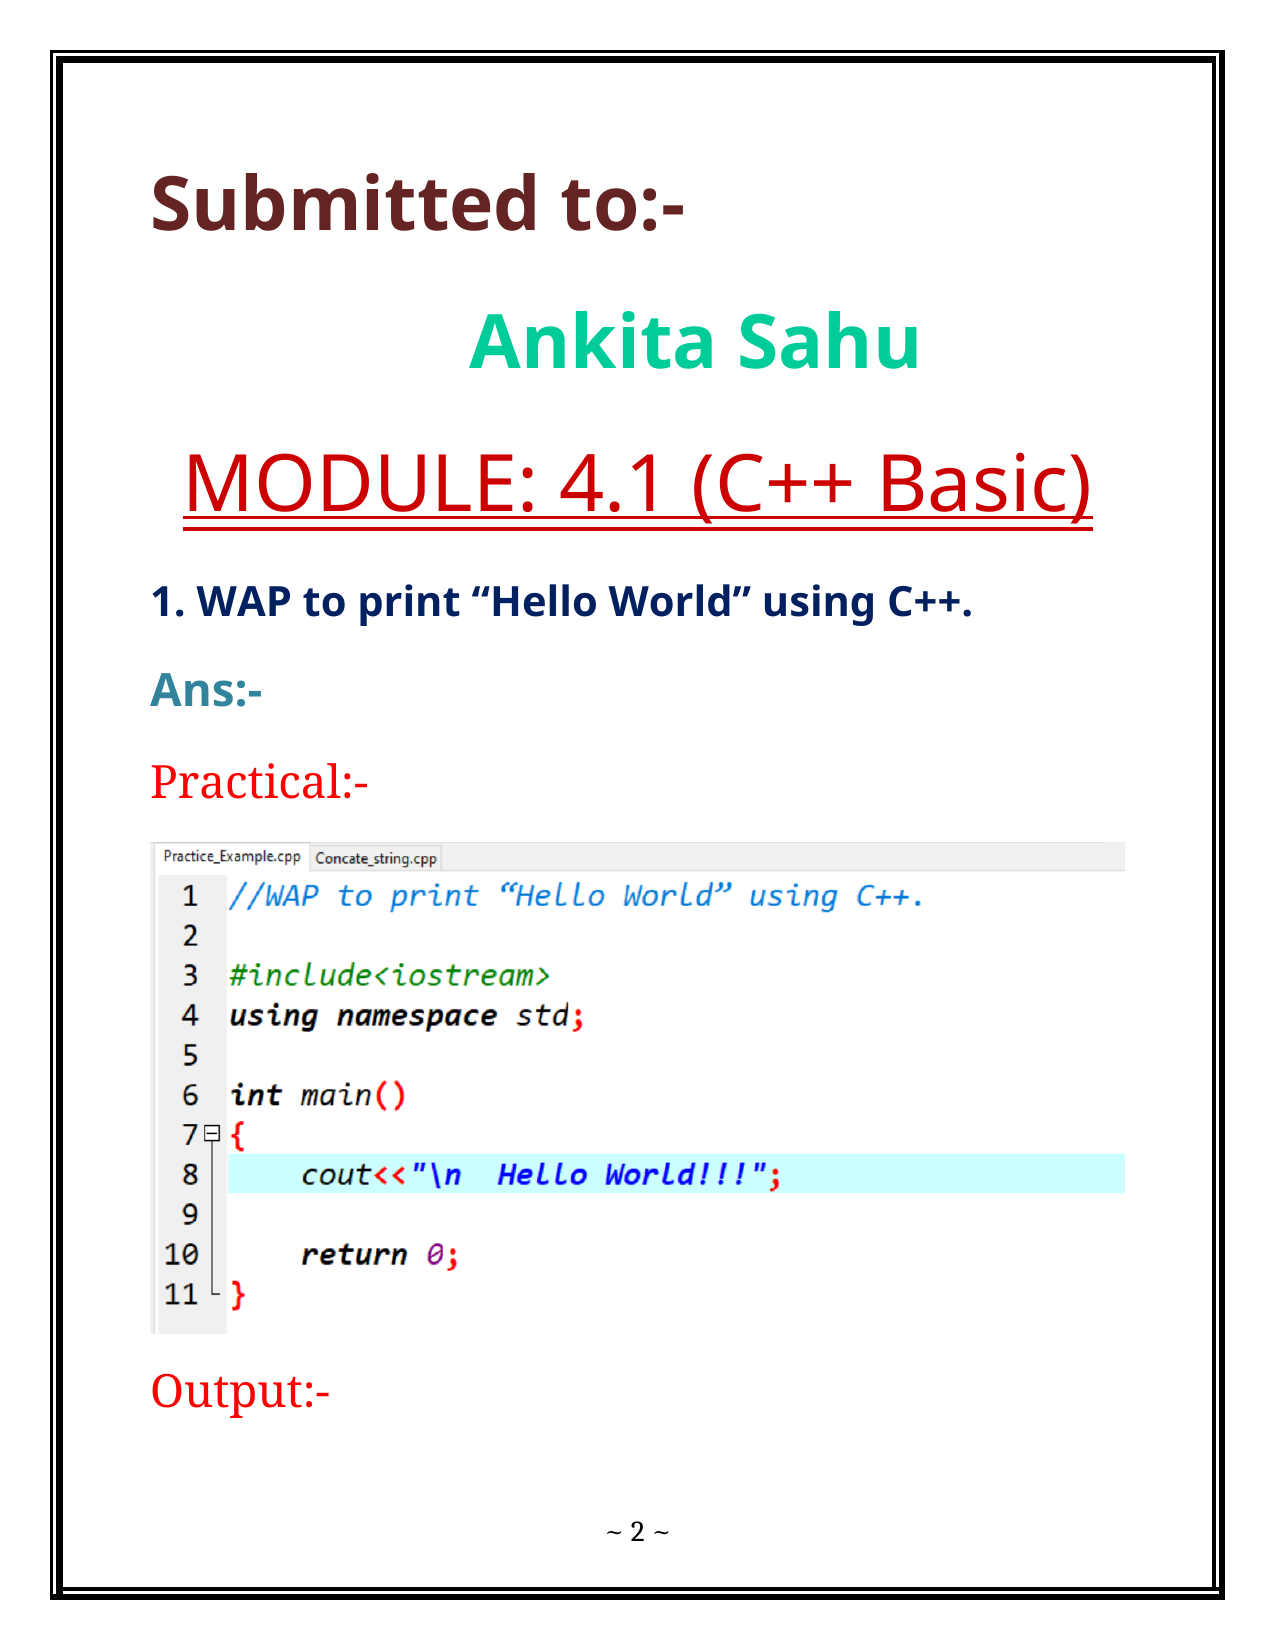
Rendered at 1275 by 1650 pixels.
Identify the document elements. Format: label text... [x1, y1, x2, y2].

picture [150, 842, 1125, 1334]
text Ankita Sahu [150, 288, 1125, 391]
text 1. WAP to print “Hello World” using C++. [150, 571, 1125, 628]
text Practical:- [150, 750, 1125, 812]
text Ans:- [150, 657, 1125, 720]
text MODULE: 4.1 (C++ Basic) [150, 427, 1125, 534]
text Output:- [150, 1358, 1125, 1421]
text Submitted to:- [150, 150, 1125, 252]
